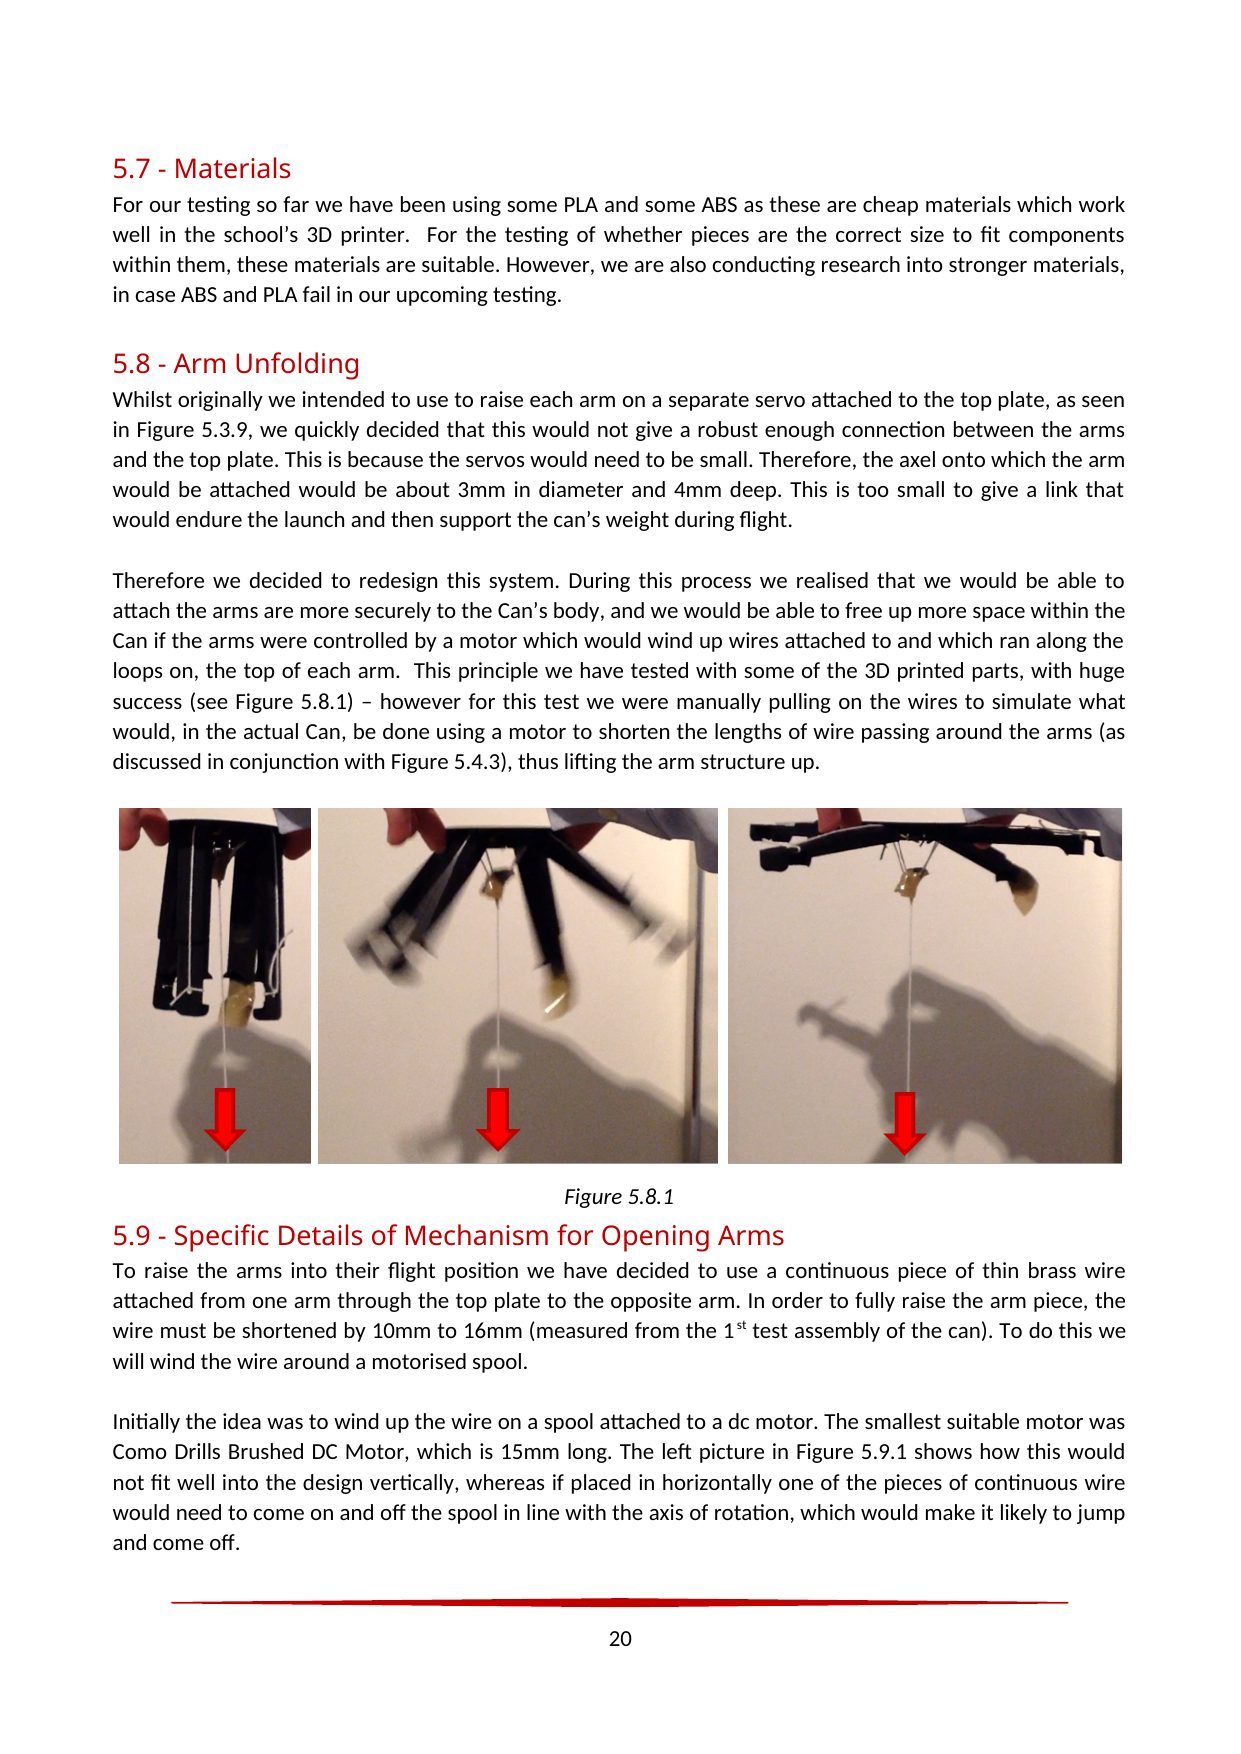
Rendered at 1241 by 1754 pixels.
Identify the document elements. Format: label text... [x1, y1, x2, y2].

subtitle 5.9 - Specific Details of Mechanism for Opening Arms [112, 1216, 1128, 1253]
picture [118, 807, 1123, 1164]
text For our testing so far we have been using some PLA and some ABS as these are cheap materials which work well in the school’s 3D printer. For the testing of whether pieces are the correct size to fit components within them, these materials are suitable. However, we are also conducting research into stronger materials, in case ABS and PLA fail in our upcoming testing. [112, 190, 1128, 308]
text Initially the idea was to wind up the wire on a spool attached to a dc motor. The smallest suitable motor was Como Drills Brushed DC Motor, which is 15mm long. The left picture in Figure 5.9.1 shows how this would not fit well into the design vertically, whereas if placed in horizontally one of the pieces of continuous wire would need to come on and off the spool in line with the axis of rotation, which would make it likely to jump and come off. [112, 1407, 1128, 1556]
text Figure 5.8.1 [112, 1182, 1128, 1210]
subtitle 5.7 - Materials [112, 150, 1128, 187]
text To raise the arms into their flight position we have decided to use a continuous piece of thin brass wire attached from one arm through the top plate to the opposite arm. In order to fully raise the arm piece, the wire must be shortened by 10mm to 16mm (measured from the 1st test assembly of the can). To do this we will wind the wire around a motorised spool. [112, 1256, 1128, 1375]
subtitle 5.8 - Arm Unfolding [112, 345, 1128, 382]
text Therefore we decided to redesign this system. During this process we realised that we would be able to attach the arms are more securely to the Can’s body, and we would be able to free up more space within the Can if the arms were controlled by a motor which would wind up wires attached to and which ran along the loops on, the top of each arm. This principle we have tested with some of the 3D printed parts, with huge success (see Figure 5.8.1) – however for this test we were manually pulling on the wires to simulate what would, in the actual Can, be done using a motor to shorten the lengths of wire passing around the arms (as discussed in conjunction with Figure 5.4.3), thus lifting the arm structure up. [112, 566, 1128, 775]
text Whilst originally we intended to use to raise each arm on a separate servo attached to the top plate, as seen in Figure 5.3.9, we quickly decided that this would not give a robust enough connection between the arms and the top plate. This is because the servos would need to be small. Therefore, the axel onto which the arm would be attached would be about 3mm in diameter and 4mm deep. This is too small to give a link that would endure the launch and then support the can’s weight during flight. [112, 385, 1128, 534]
